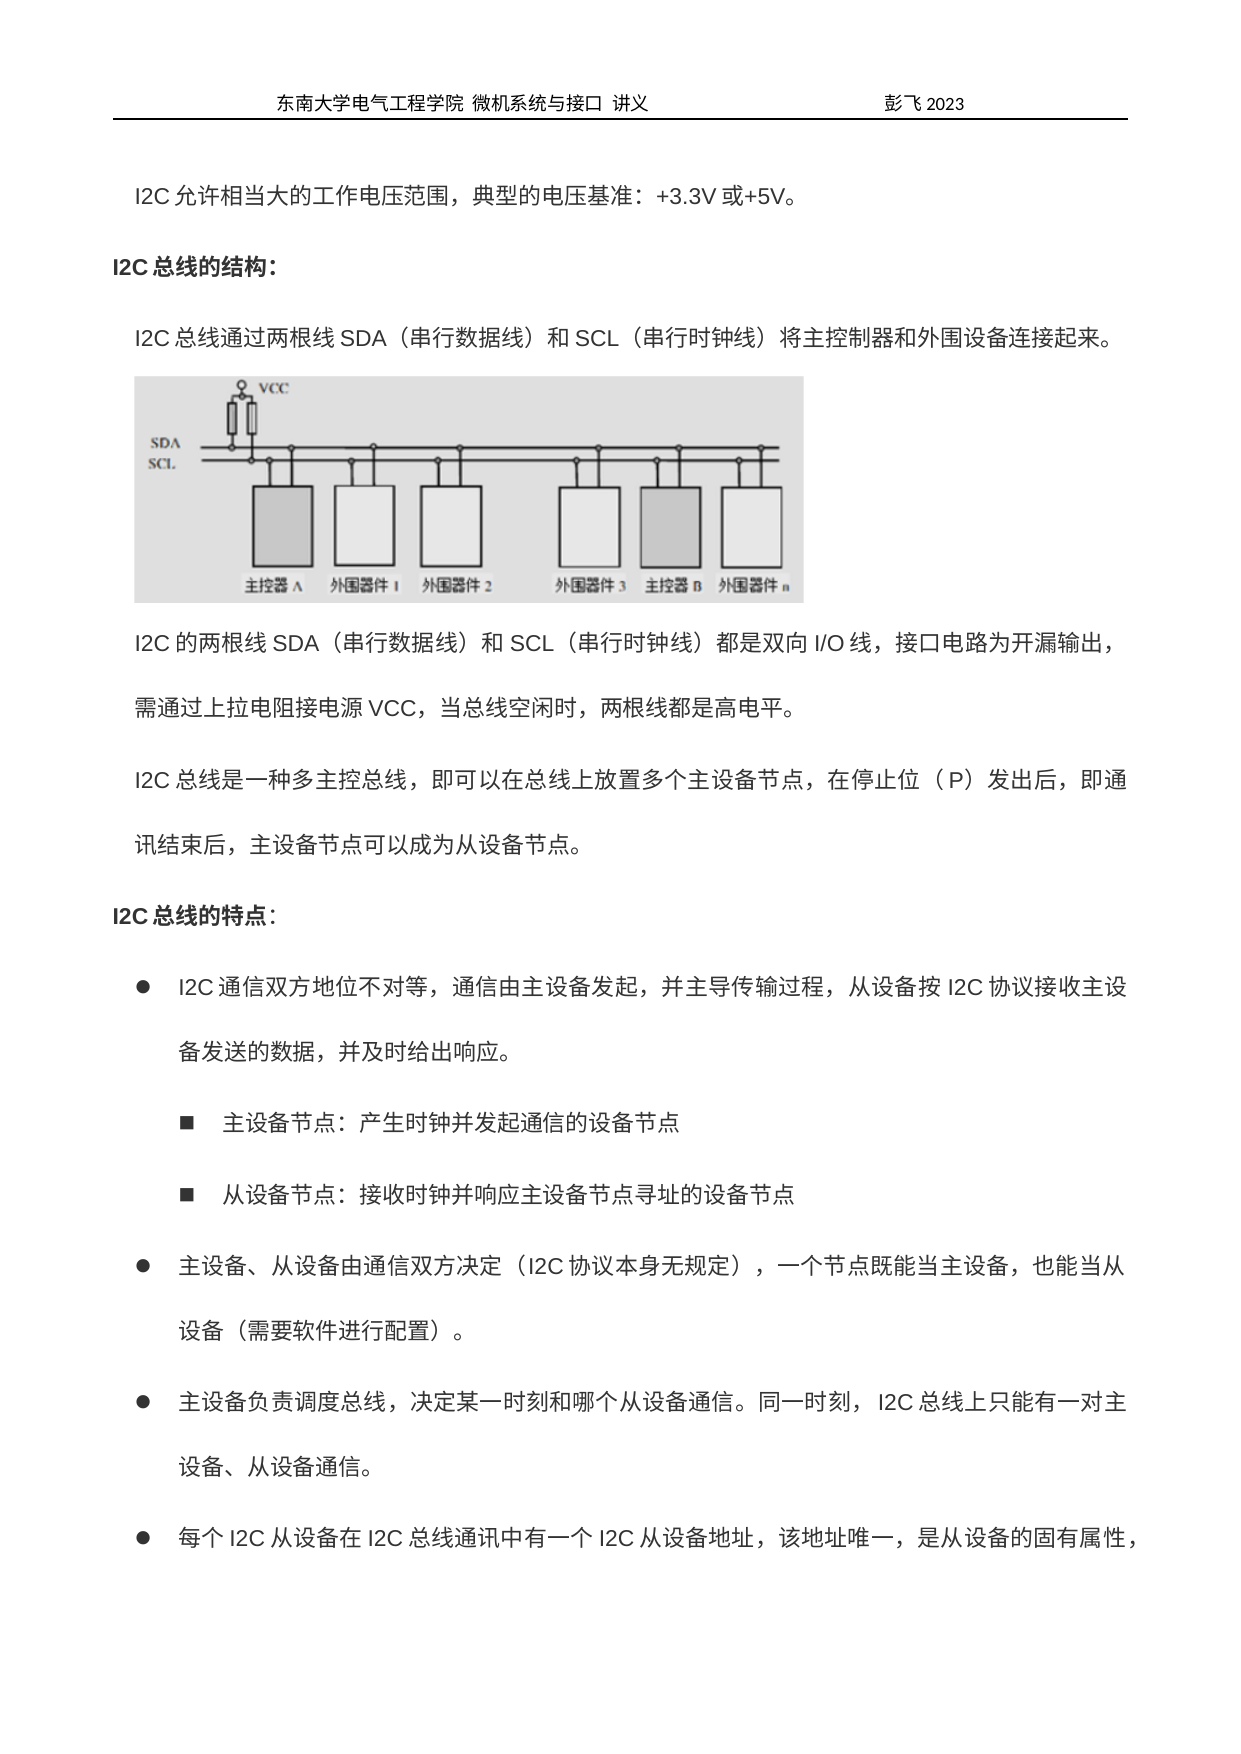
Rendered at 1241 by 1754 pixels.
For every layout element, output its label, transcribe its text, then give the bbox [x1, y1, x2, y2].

text I2C的两根线SDA（串行数据线）和SCL（串行时钟线）都是双向I/O线，接口电路为开漏输出，需通过上拉电阻接电源VCC，当总线空闲时，两根线都是高电平。 [134, 609, 1128, 739]
text I2C总线的特点： [112, 882, 1128, 947]
text I2C总线的结构： [112, 233, 1128, 298]
picture [134, 375, 804, 603]
list 主设备、从设备由通信双方决定（I2C协议本身无规定），一个节点既能当主设备，也能当从设备（需要软件进行配置）。 [134, 1232, 1128, 1362]
text I2C总线是一种多主控总线，即可以在总线上放置多个主设备节点，在停止位（P）发出后，即通讯结束后，主设备节点可以成为从设备节点。 [134, 746, 1128, 876]
list I2C通信双方地位不对等，通信由主设备发起，并主导传输过程，从设备按I2C协议接收主设备发送的数据，并及时给出响应。 [134, 953, 1128, 1083]
list 从设备节点：接收时钟并响应主设备节点寻址的设备节点 [178, 1161, 1128, 1226]
text I2C允许相当大的工作电压范围，典型的电压基准：+3.3V或+5V。 [134, 162, 1128, 227]
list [134, 1504, 1128, 1569]
list 主设备节点：产生时钟并发起通信的设备节点 [178, 1089, 1128, 1154]
text I2C总线通过两根线SDA（串行数据线）和SCL（串行时钟线）将主控制器和外围设备连接起来。 [134, 304, 1128, 369]
list 主设备负责调度总线，决定某一时刻和哪个从设备通信。同一时刻，I2C总线上只能有一对主设备、从设备通信。 [134, 1368, 1128, 1498]
